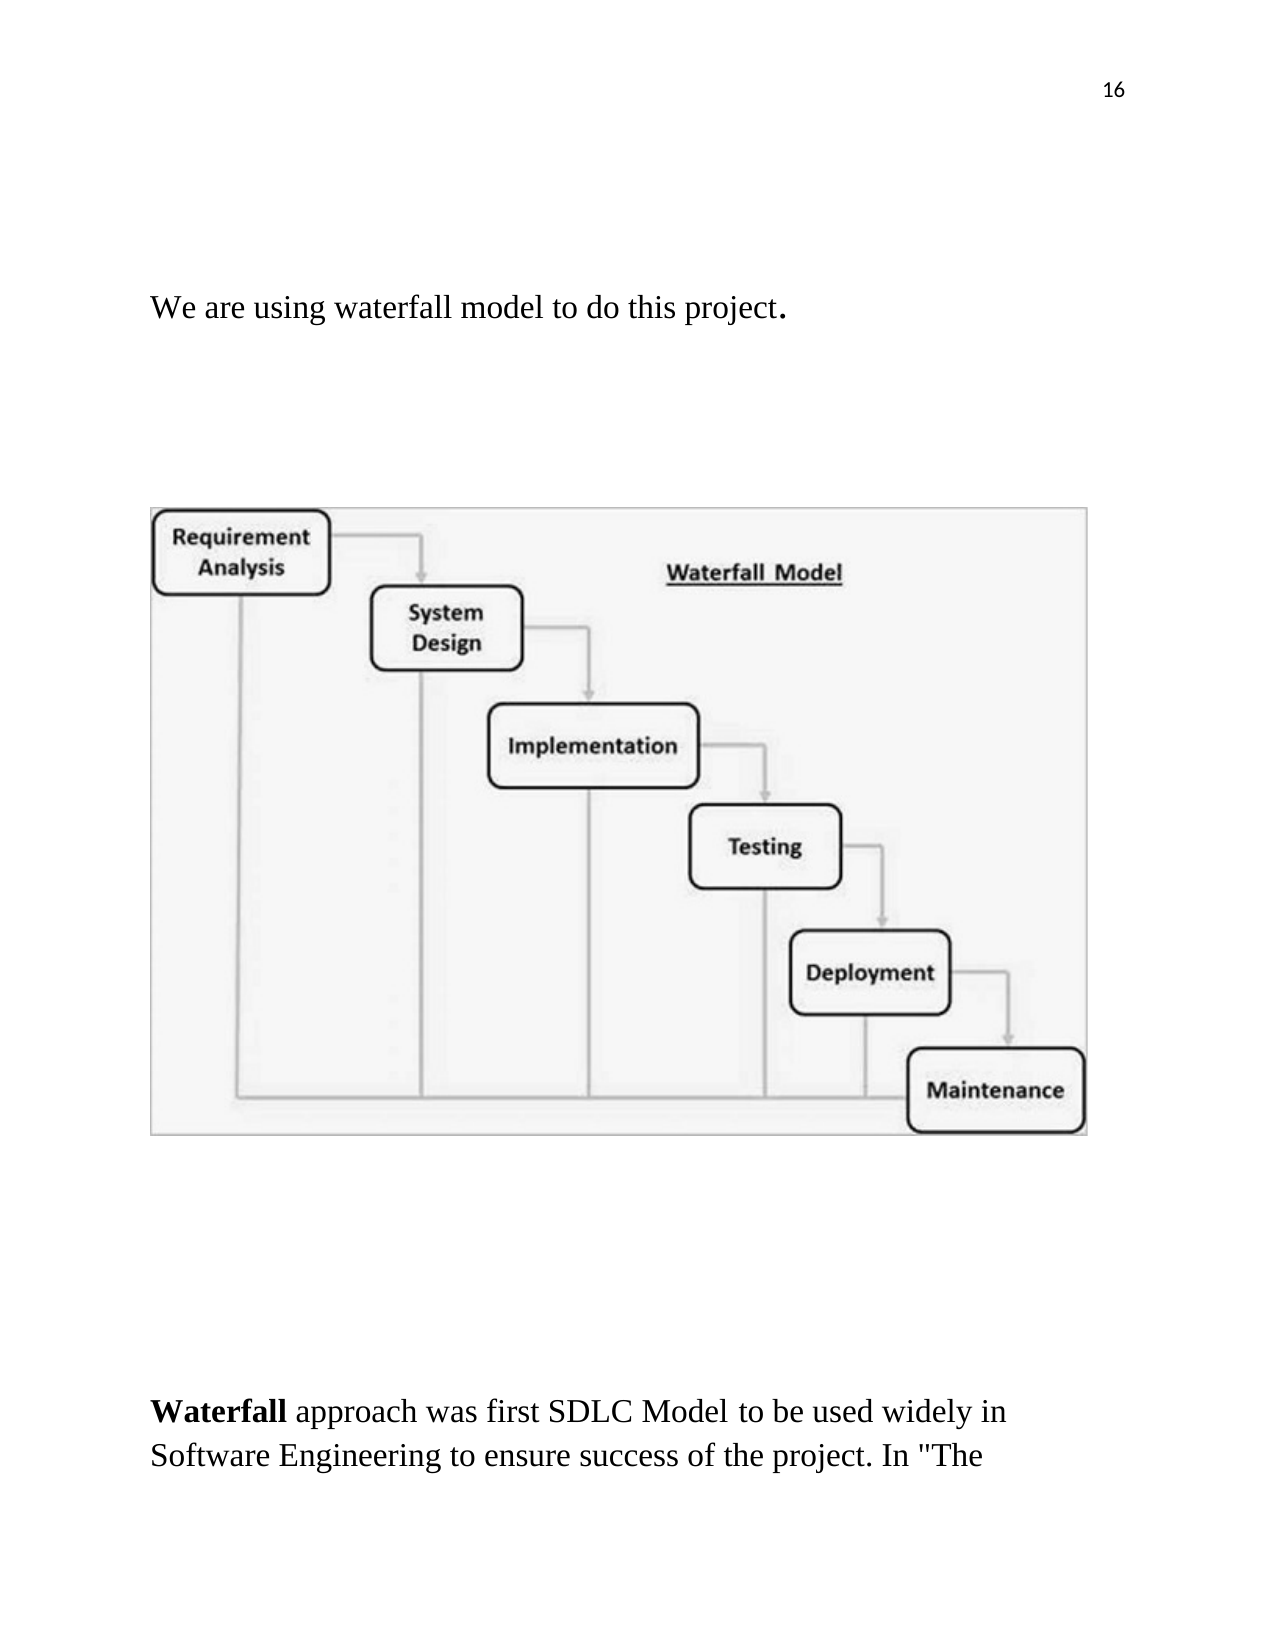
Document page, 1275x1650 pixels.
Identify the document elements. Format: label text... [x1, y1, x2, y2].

picture [150, 507, 1088, 1136]
text We are using waterfall model to do this project. [150, 280, 1125, 328]
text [150, 1391, 1125, 1474]
